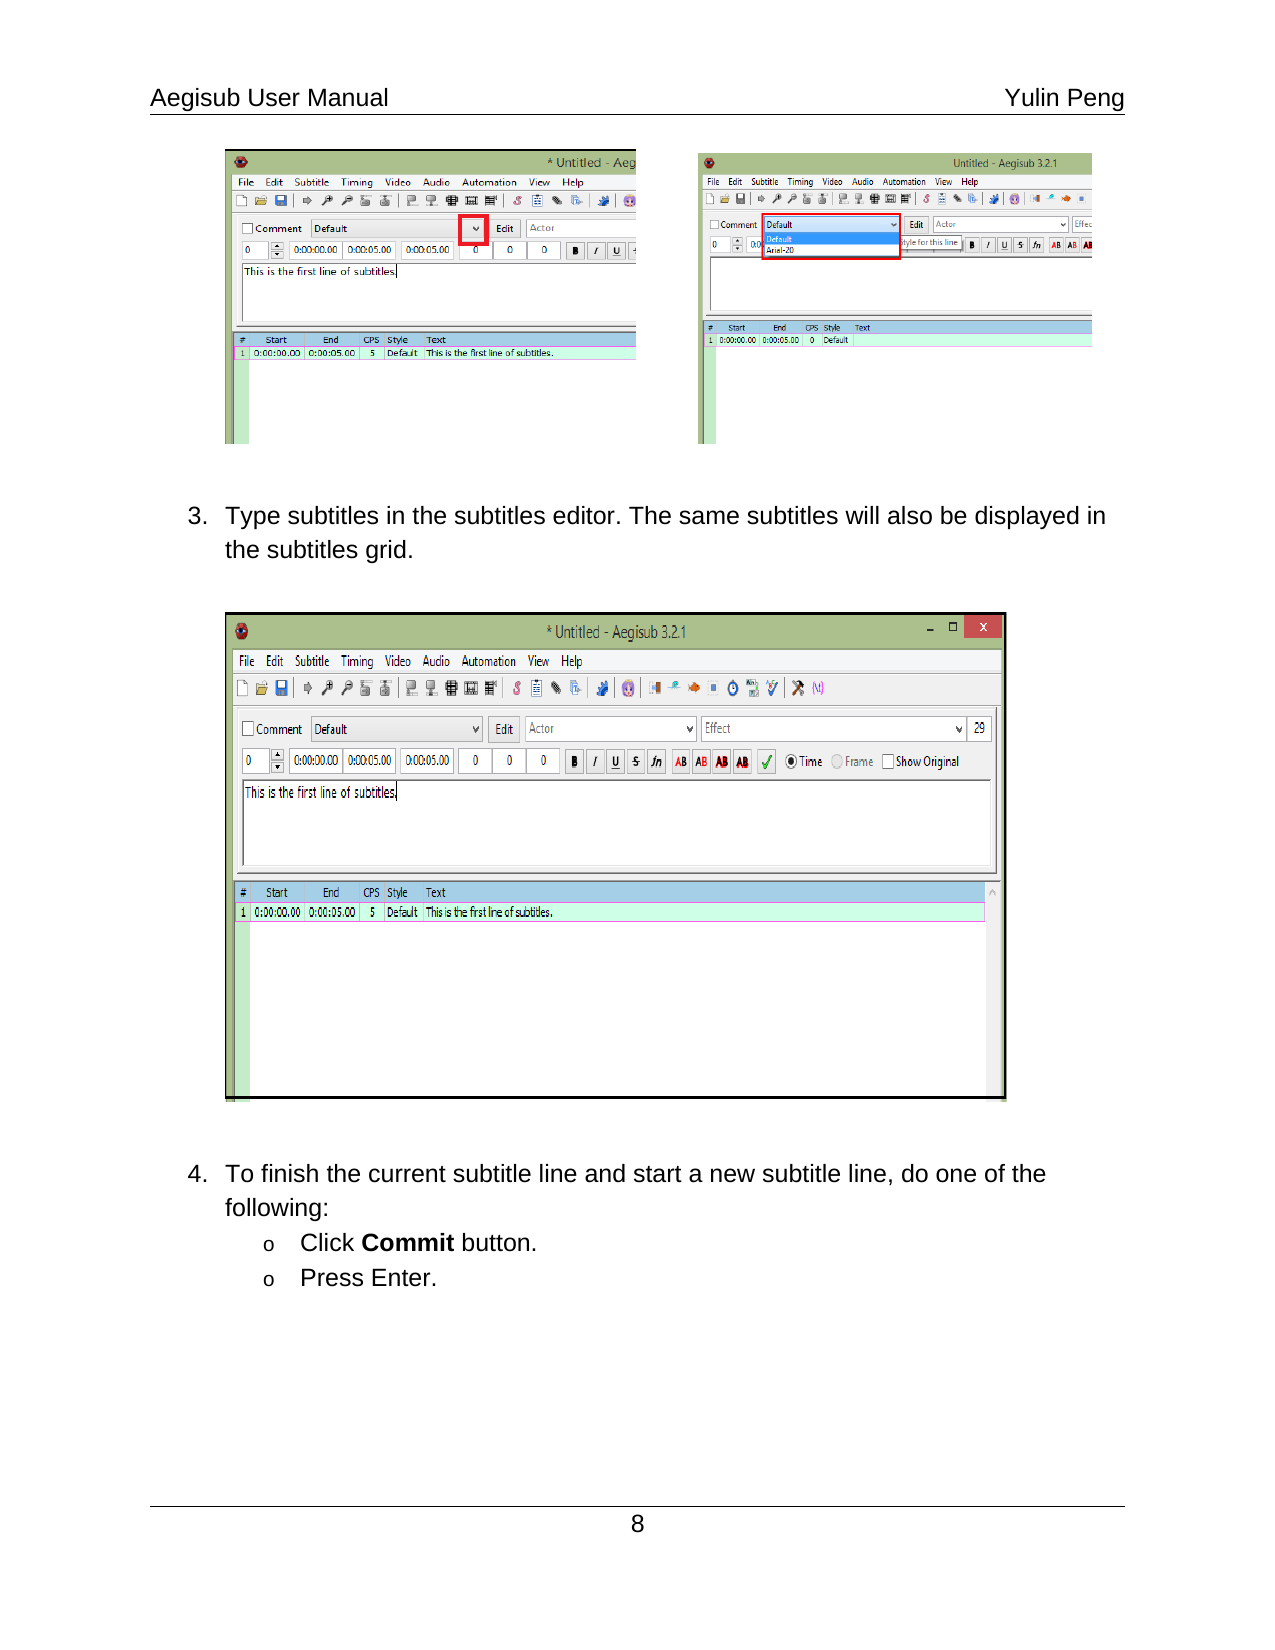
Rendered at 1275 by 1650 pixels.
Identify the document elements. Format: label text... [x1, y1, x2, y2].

picture [225, 612, 1007, 1102]
list To finish the current subtitle line and start a new subtitle line, do one of the following: [187, 1159, 1125, 1222]
list Click Commit button. [262, 1228, 1125, 1257]
picture [225, 149, 636, 444]
list Press Enter. [262, 1263, 1125, 1293]
list Type subtitles in the subtitles editor. The same subtitles will also be displayed in the subtitles grid. [187, 501, 1125, 564]
picture [698, 153, 1092, 444]
